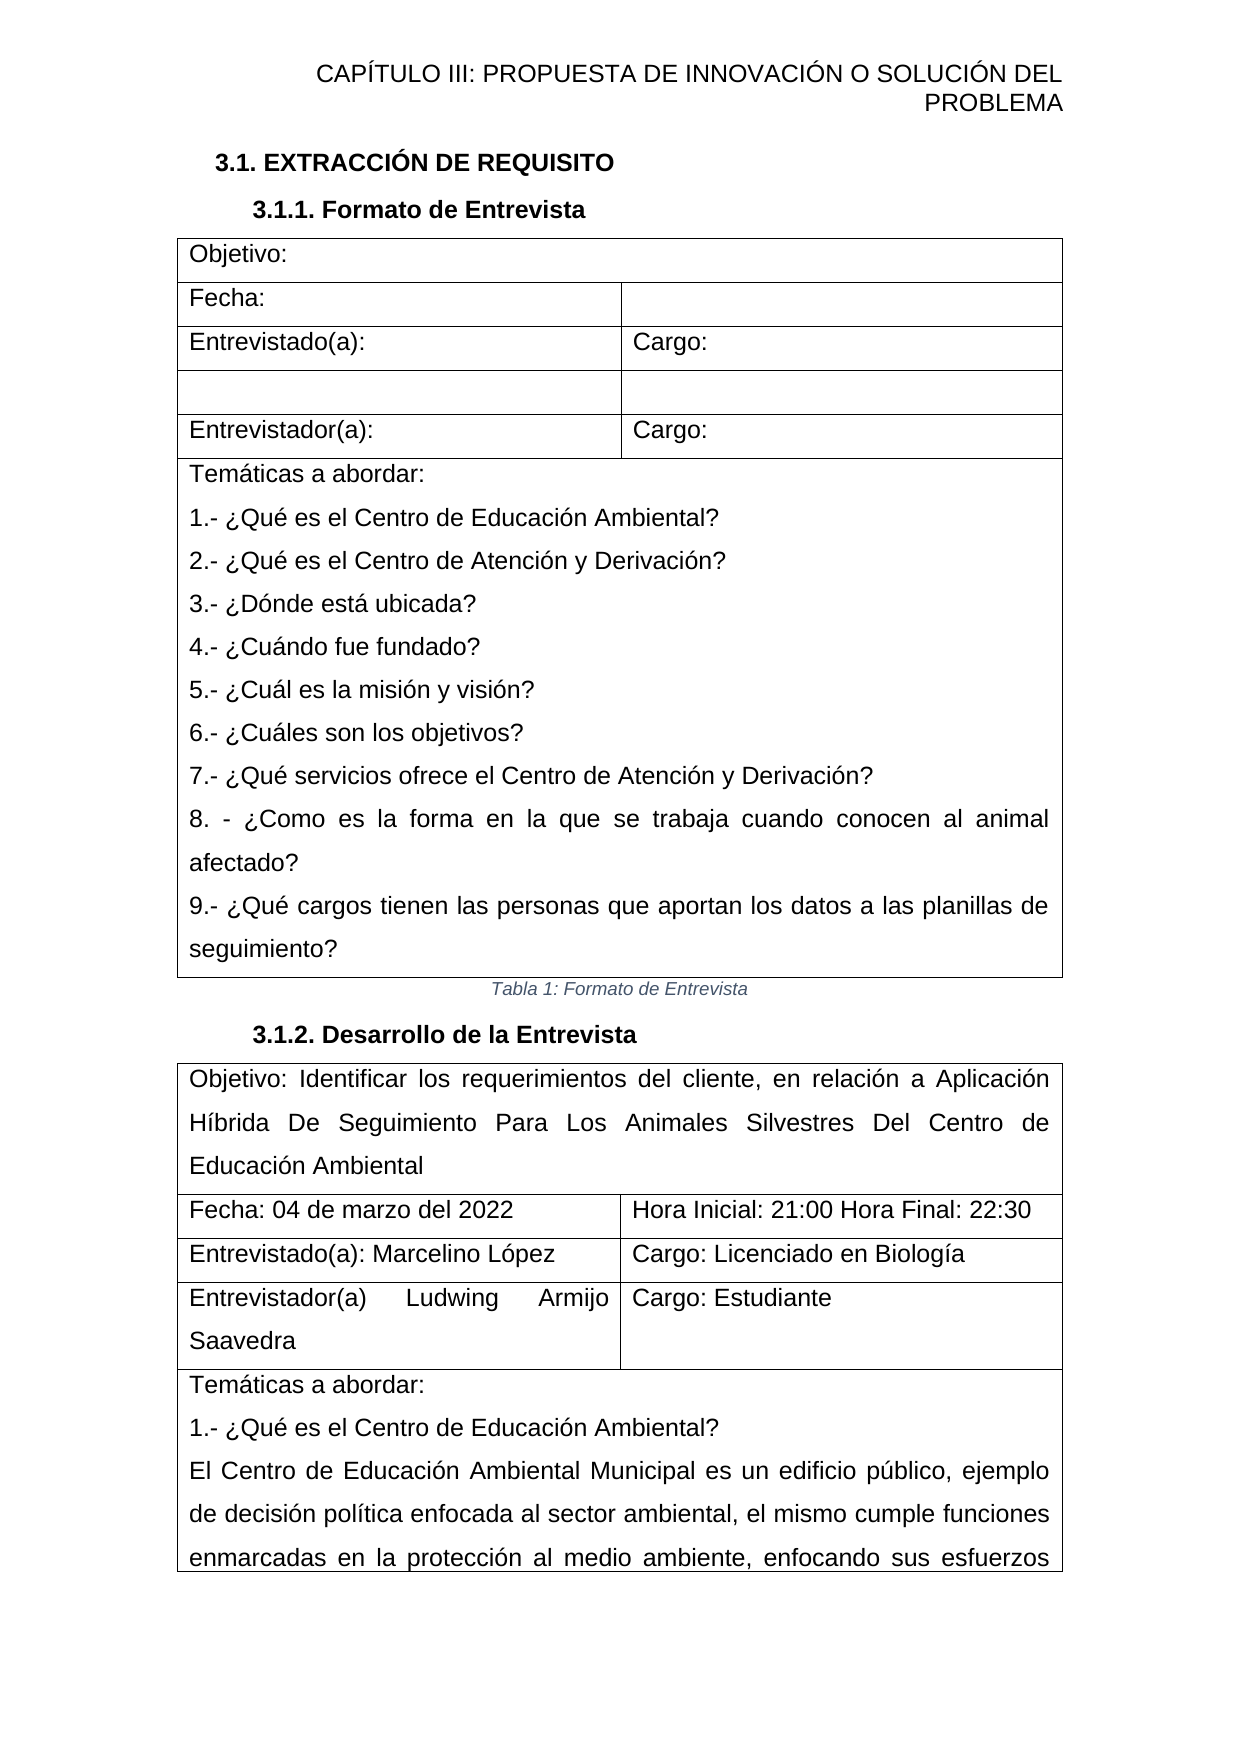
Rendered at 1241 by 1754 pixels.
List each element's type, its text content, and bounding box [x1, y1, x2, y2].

table_cell [622, 371, 1062, 414]
table_cell [178, 371, 621, 414]
subtitle Formato de Entrevista [252, 195, 1063, 224]
table_cell Fecha: 04 de marzo del 2022 [178, 1195, 620, 1238]
table_cell Hora Inicial: 21:00 Hora Final: 22:30 [621, 1195, 1062, 1238]
text Tabla 1: Formato de Entrevista [177, 978, 1063, 999]
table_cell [178, 1370, 1062, 1571]
table_cell Entrevistador(a) Ludwing Armijo Saavedra [178, 1283, 620, 1369]
table_cell [622, 283, 1062, 326]
table_cell Temáticas a abordar: 1.- ¿Qué es el Centro de Educación Ambiental? 2.- ¿Qué es el Centro de Atención y Derivación? 3.- ¿Dónde está ubicada? 4.- ¿Cuándo fue fundado? 5.- ¿Cuál es la misión y visión? 6.- ¿Cuáles son los objetivos? 7.- ¿Qué servicios ofrece el Centro de Atención y Derivación? 8. - ¿Como es la forma en la que se trabaja cuando conocen al animal afectado? 9.- ¿Qué cargos tienen las personas que aportan los datos a las planillas de seguimiento? [178, 459, 1062, 977]
table_cell Cargo: Estudiante [621, 1283, 1062, 1369]
table_cell Entrevistado(a): Marcelino López [178, 1239, 620, 1282]
subtitle Desarrollo de la Entrevista [252, 1020, 1063, 1049]
table_cell Entrevistado(a): [178, 327, 621, 370]
table_cell Cargo: Licenciado en Biología [621, 1239, 1062, 1282]
table_cell Cargo: [622, 415, 1062, 458]
table_header Objetivo: Identificar los requerimientos del cliente, en relación a Aplicación Híbrida De Seguimiento Para Los Animales Silvestres Del Centro de Educación Ambiental [178, 1064, 1062, 1194]
table_header Objetivo: [178, 239, 1062, 282]
table_cell Entrevistador(a): [178, 415, 621, 458]
subtitle EXTRACCIÓN DE REQUISITO [215, 148, 1063, 176]
table_cell Cargo: [622, 327, 1062, 370]
table_cell Fecha: [178, 283, 621, 326]
